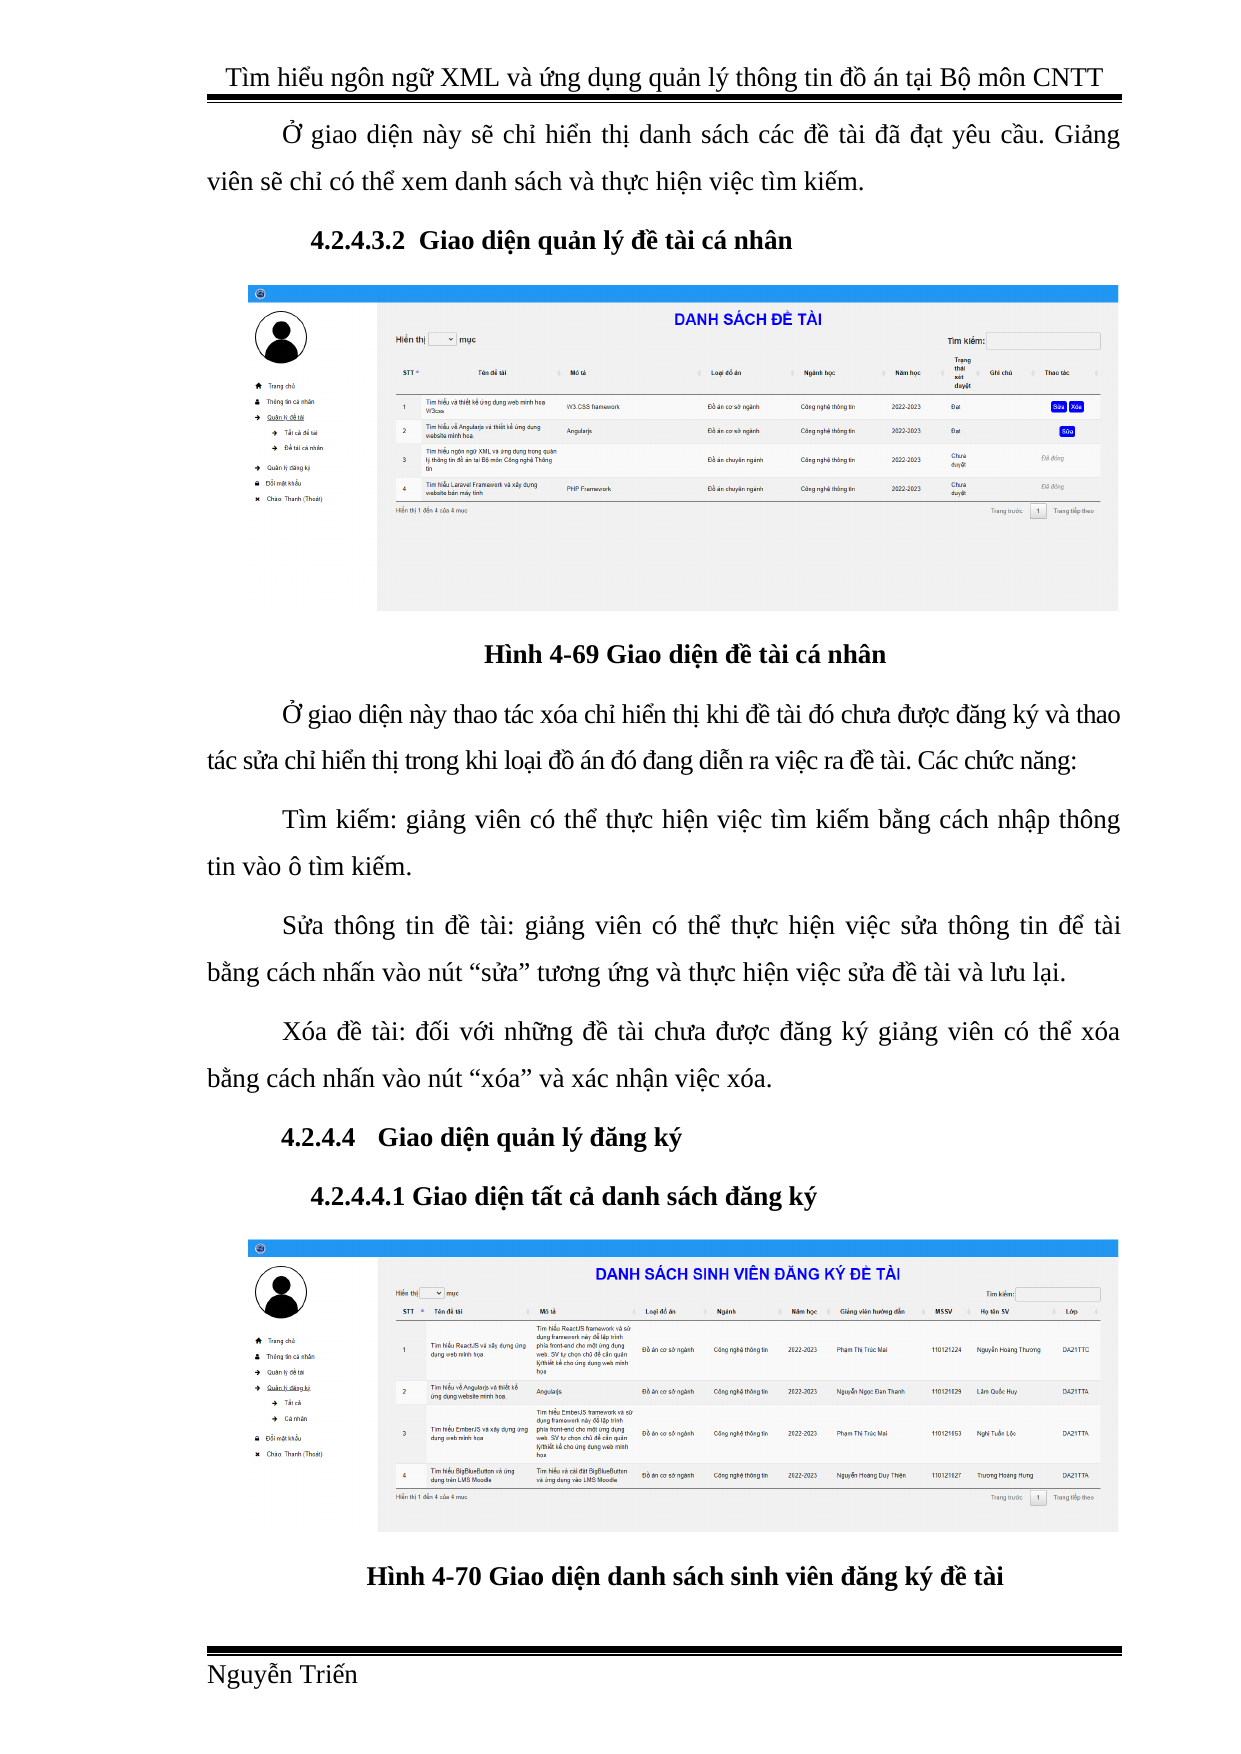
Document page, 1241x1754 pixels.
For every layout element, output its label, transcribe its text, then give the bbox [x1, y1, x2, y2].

subtitle Giao diện tất cả danh sách đăng ký [310, 1180, 1122, 1211]
text Ở giao diện này thao tác xóa chỉ hiển thị khi đề tài đó chưa được đăng ký và thao tác sửa chỉ hiển thị trong khi loại đồ án đó đang diễn ra việc ra đề tài. Các chức năng: [207, 698, 1122, 776]
text Xóa đề tài: đối với những đề tài chưa được đăng ký giảng viên có thể xóa bằng cách nhấn vào nút “xóa” và xác nhận việc xóa. [207, 1015, 1122, 1093]
subtitle Giao diện quản lý đề tài cá nhân [310, 224, 1122, 255]
picture [248, 283, 1119, 611]
text Tìm kiếm: giảng viên có thể thực hiện việc tìm kiếm bằng cách nhập thông tin vào ô tìm kiếm. [207, 804, 1122, 881]
text Sửa thông tin đề tài: giảng viên có thể thực hiện việc sửa thông tin để tài bằng cách nhấn vào nút “sửa” tương ứng và thực hiện việc sửa đề tài và lưu lại. [207, 909, 1122, 987]
picture [248, 1239, 1119, 1532]
subtitle Giao diện quản lý đăng ký [281, 1121, 1122, 1152]
text Ở giao diện này sẽ chỉ hiển thị danh sách các đề tài đã đạt yêu cầu. Giảng viên sẽ chỉ có thể xem danh sách và thực hiện việc tìm kiếm. [207, 118, 1122, 196]
